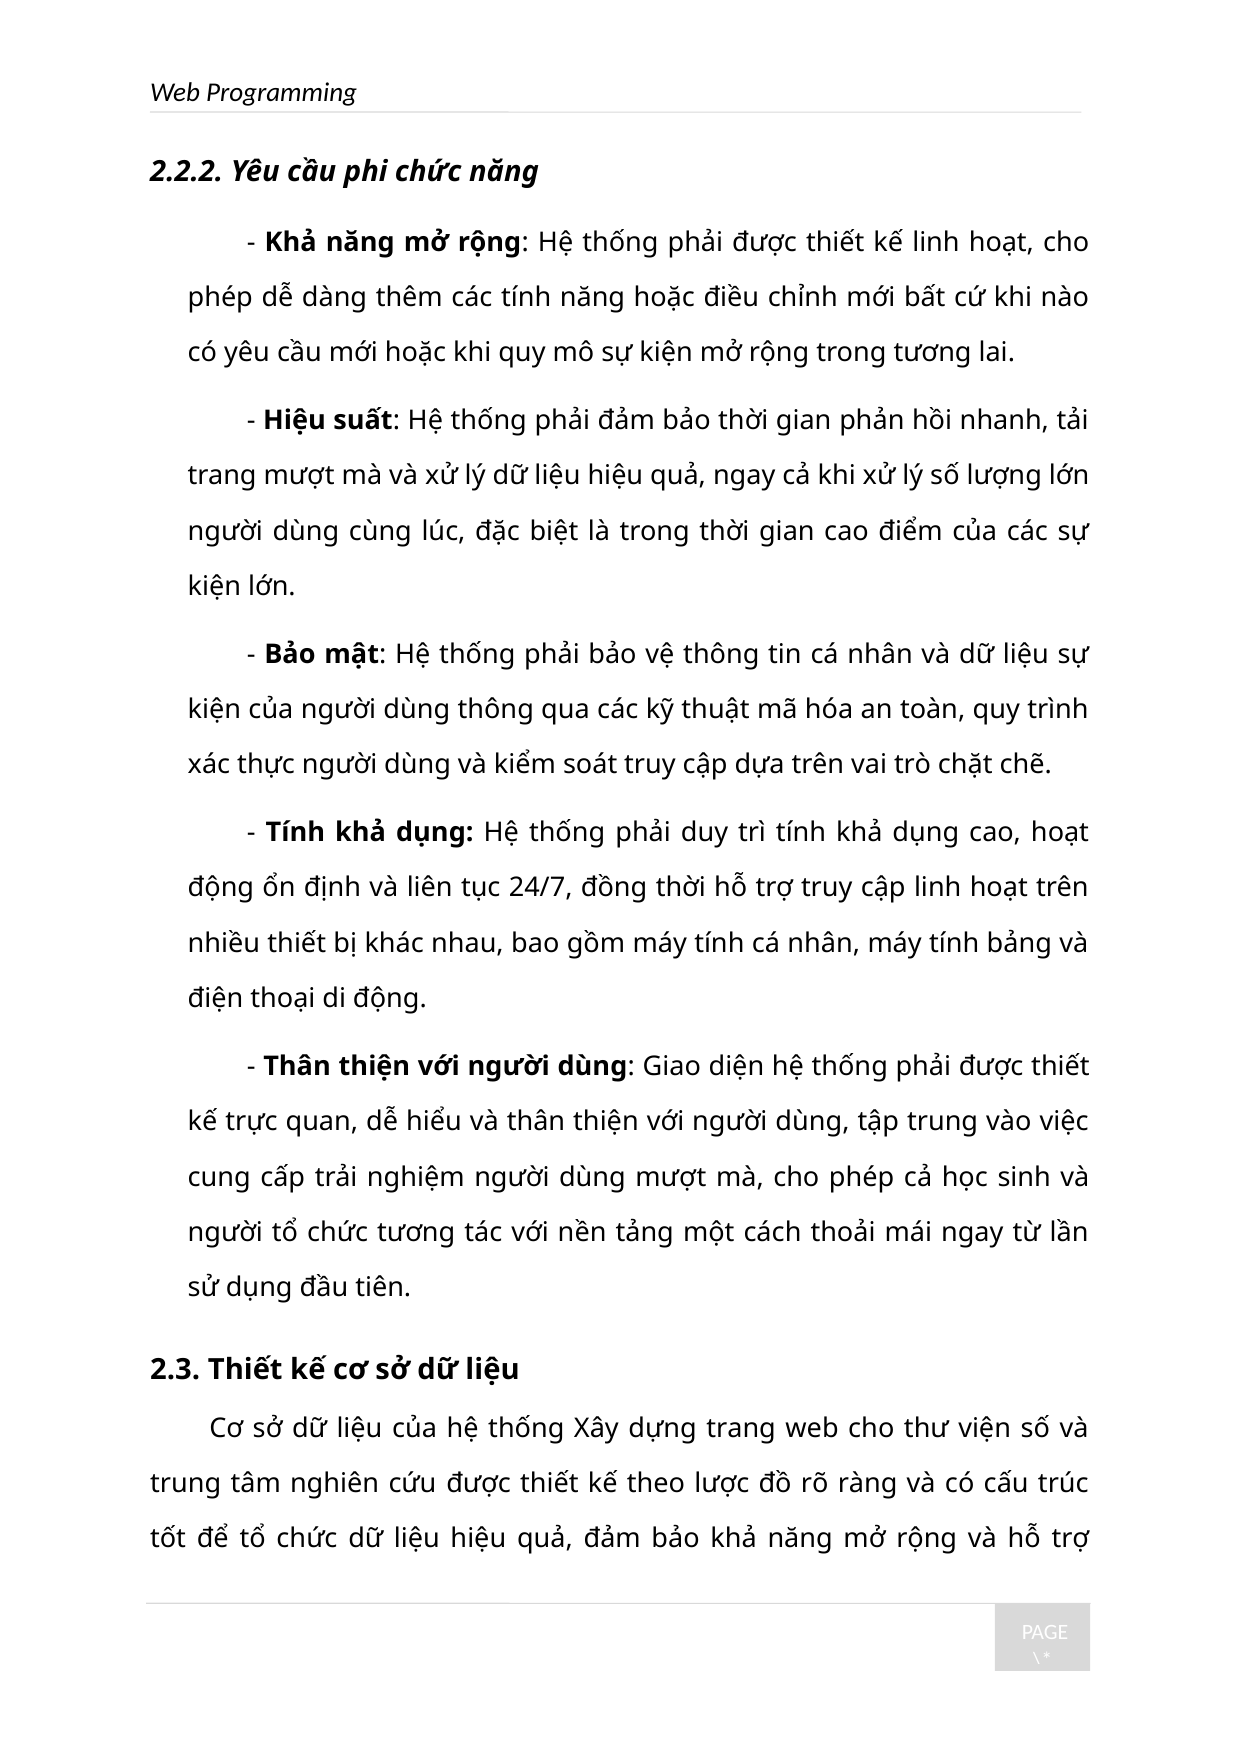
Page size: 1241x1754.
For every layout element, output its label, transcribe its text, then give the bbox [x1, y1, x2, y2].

text - Khả năng mở rộng: Hệ thống phải được thiết kế linh hoạt, cho phép dễ dàng thêm các tính năng hoặc điều chỉnh mới bất cứ khi nào có yêu cầu mới hoặc khi quy mô sự kiện mở rộng trong tương lai. [187, 222, 1090, 369]
text - Hiệu suất: Hệ thống phải đảm bảo thời gian phản hồi nhanh, tải trang mượt mà và xử lý dữ liệu hiệu quả, ngay cả khi xử lý số lượng lớn người dùng cùng lúc, đặc biệt là trong thời gian cao điểm của các sự kiện lớn. [187, 400, 1090, 603]
text - Bảo mật: Hệ thống phải bảo vệ thông tin cá nhân và dữ liệu sự kiện của người dùng thông qua các kỹ thuật mã hóa an toàn, quy trình xác thực người dùng và kiểm soát truy cập dựa trên vai trò chặt chẽ. [187, 634, 1090, 782]
text - Tính khả dụng: Hệ thống phải duy trì tính khả dụng cao, hoạt động ổn định và liên tục 24/7, đồng thời hỗ trợ truy cập linh hoạt trên nhiều thiết bị khác nhau, bao gồm máy tính cá nhân, máy tính bảng và điện thoại di động. [187, 813, 1090, 1015]
text - Thân thiện với người dùng: Giao diện hệ thống phải được thiết kế trực quan, dễ hiểu và thân thiện với người dùng, tập trung vào việc cung cấp trải nghiệm người dùng mượt mà, cho phép cả học sinh và người tổ chức tương tác với nền tảng một cách thoải mái ngay từ lần sử dụng đầu tiên. [187, 1046, 1090, 1304]
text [150, 1408, 1090, 1556]
subtitle 2.2.2. Yêu cầu phi chức năng [150, 150, 1090, 190]
subtitle 2.3. Thiết kế cơ sở dữ liệu [150, 1348, 1090, 1388]
